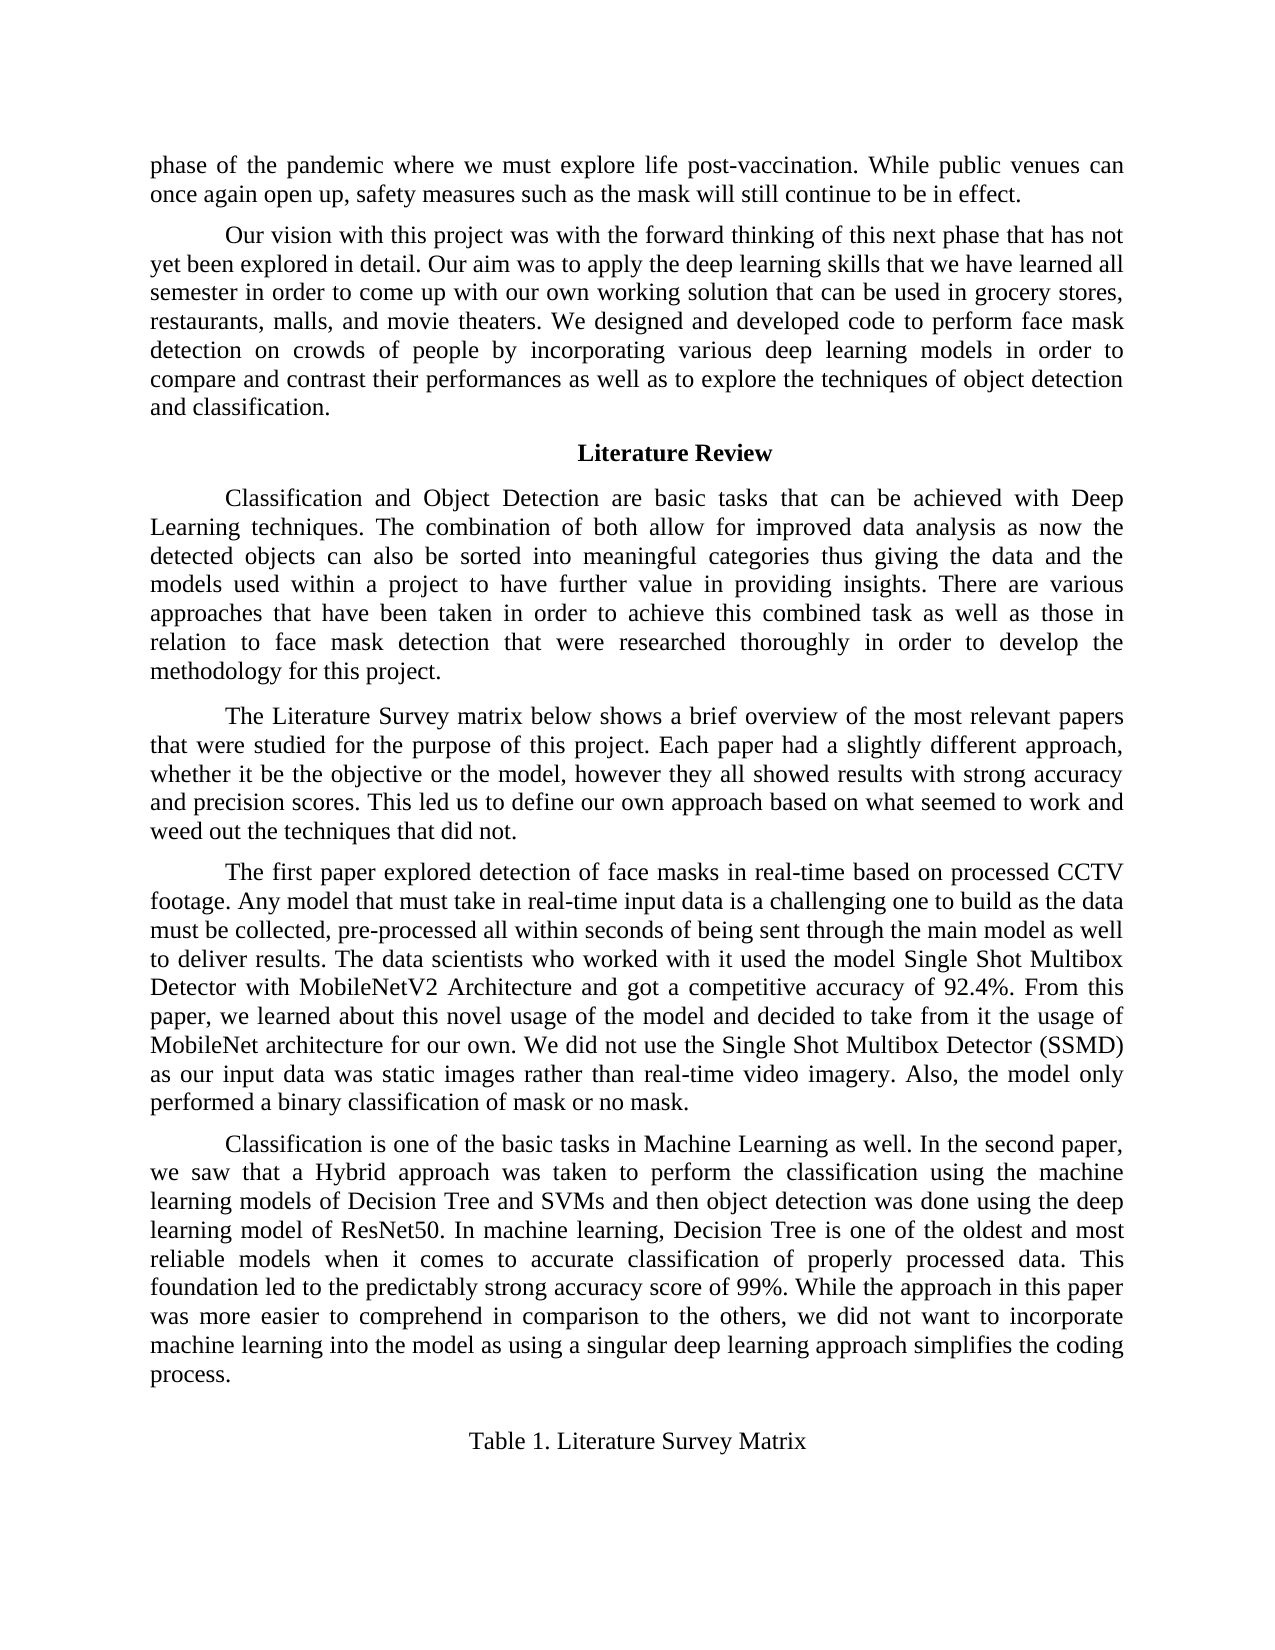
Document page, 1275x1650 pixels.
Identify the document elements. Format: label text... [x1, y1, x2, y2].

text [150, 150, 1125, 207]
text The Literature Survey matrix below shows a brief overview of the most relevant papers that were studied for the purpose of this project. Each paper had a slightly different approach, whether it be the objective or the model, however they all showed results with strong accuracy and precision scores. This led us to define our own approach based on what seemed to work and weed out the techniques that did not. [150, 701, 1125, 845]
text Our vision with this project was with the forward thinking of this next phase that has not yet been explored in detail. Our aim was to apply the deep learning skills that we have learned all semester in order to come up with our own working solution that can be used in grocery stores, restaurants, malls, and movie theaters. We designed and developed code to perform face mask detection on crowds of people by incorporating various deep learning models in order to compare and contrast their performances as well as to explore the techniques of object detection and classification. [150, 220, 1125, 421]
text Literature Review [150, 438, 1125, 467]
text Classification and Object Detection are basic tasks that can be achieved with Deep Learning techniques. The combination of both allow for improved data analysis as now the detected objects can also be sorted into meaningful categories thus giving the data and the models used within a project to have further value in providing insights. There are various approaches that have been taken in order to achieve this combined task as well as those in relation to face mask detection that were researched thoroughly in order to develop the methodology for this project. [150, 483, 1125, 684]
text Classification is one of the basic tasks in Machine Learning as well. In the second paper, we saw that a Hybrid approach was taken to perform the classification using the machine learning models of Decision Tree and SVMs and then object detection was done using the deep learning model of ResNet50. In machine learning, Decision Tree is one of the oldest and most reliable models when it comes to accurate classification of properly processed data. This foundation led to the predictably strong accuracy score of 99%. While the approach in this paper was more easier to comprehend in comparison to the others, we did not want to incorporate machine learning into the model as using a singular deep learning approach simplifies the coding process. [150, 1129, 1125, 1387]
text The first paper explored detection of face masks in real-time based on processed CCTV footage. Any model that must take in real-time input data is a challenging one to build as the data must be collected, pre-processed all within seconds of being sent through the main model as well to deliver results. The data scientists who worked with it used the model Single Shot Multibox Detector with MobileNetV2 Architecture and got a competitive accuracy of 92.4%. From this paper, we learned about this novel usage of the model and decided to take from it the usage of MobileNet architecture for our own. We did not use the Single Shot Multibox Detector (SSMD) as our input data was static images rather than real-time video imagery. Also, the model only performed a binary classification of mask or no mask. [150, 857, 1125, 1116]
text Table 1. Literature Survey Matrix [150, 1426, 1125, 1455]
